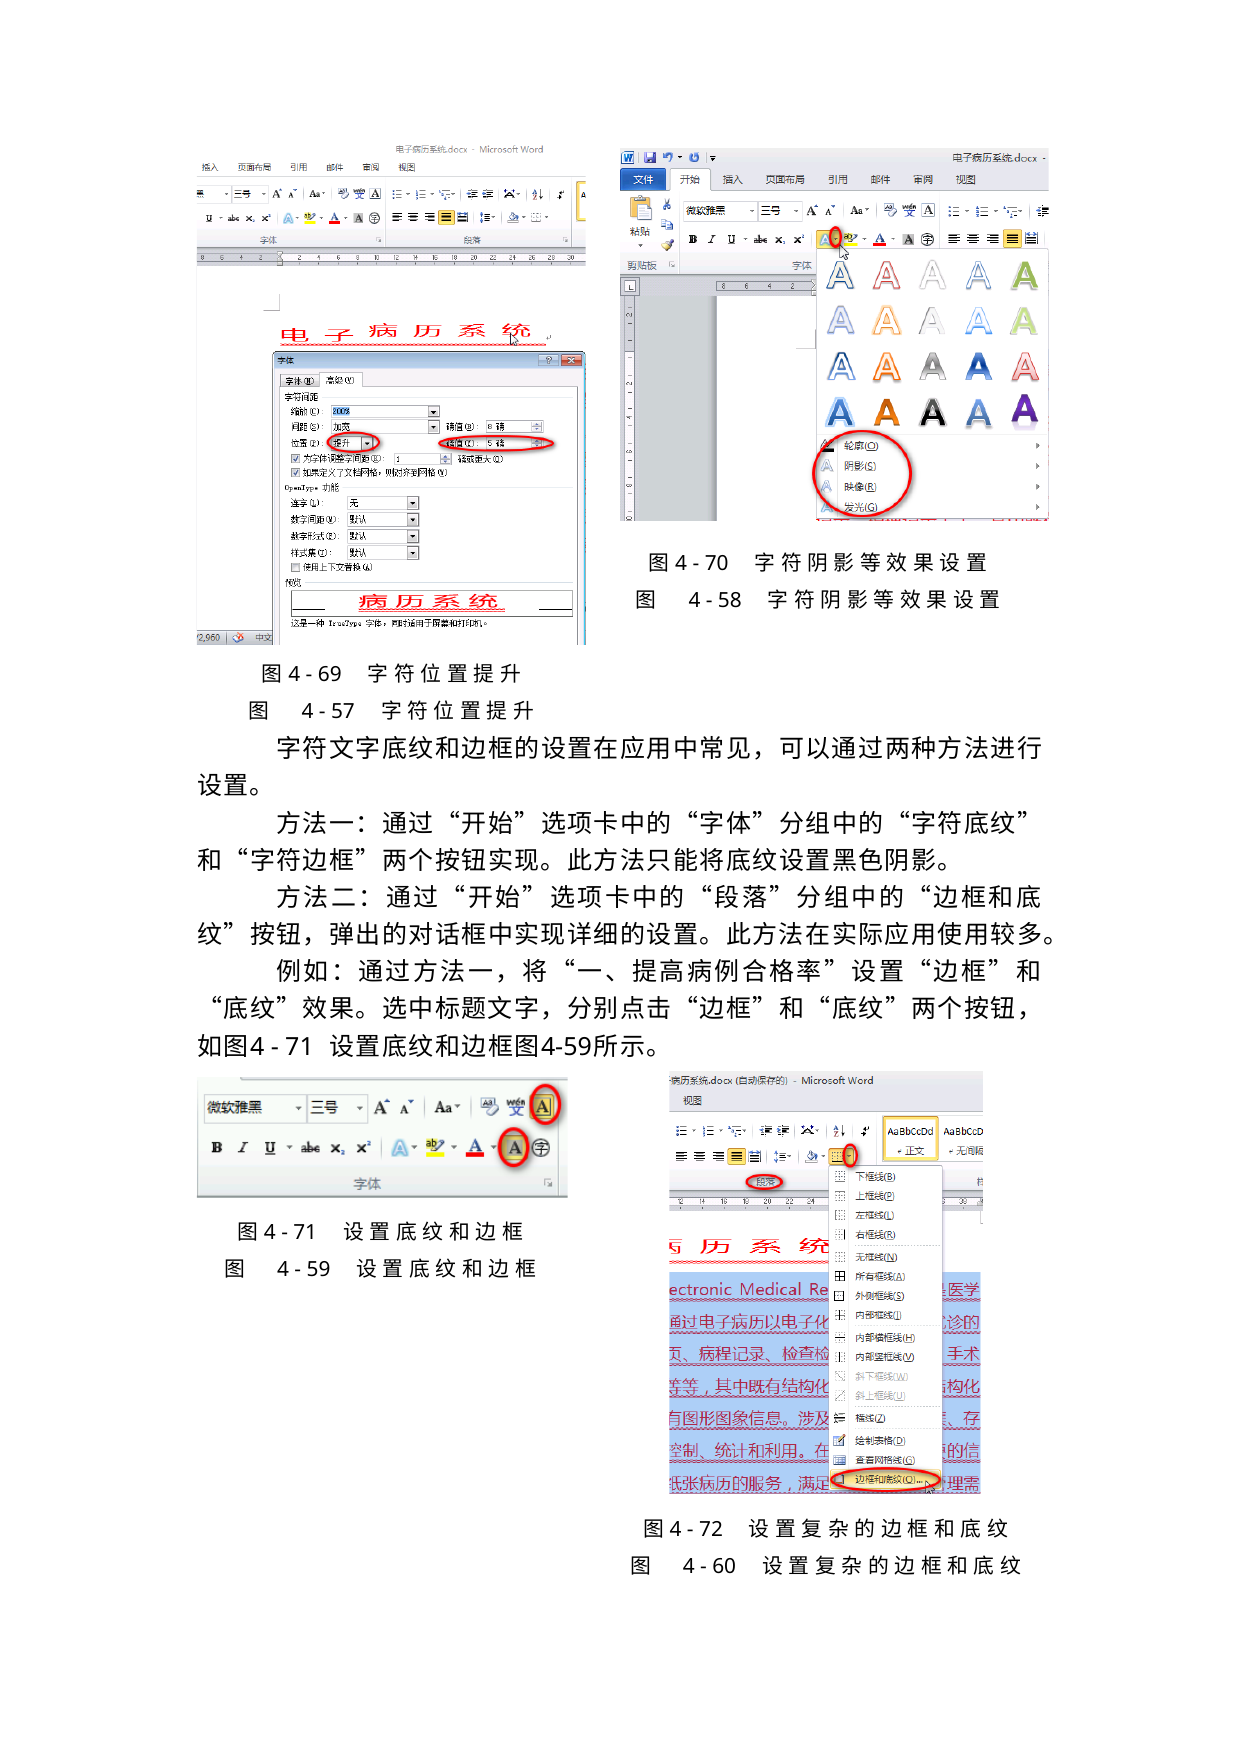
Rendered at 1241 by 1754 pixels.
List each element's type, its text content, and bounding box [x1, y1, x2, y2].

table_header [603, 133, 1032, 728]
text 方法一：通过“开始”选项卡中的“字体”分组中的“字符底纹”和“字符边框”两个按钮实现。此方法只能将底纹设置黑色阴影。 [197, 803, 1043, 877]
picture [196, 1077, 568, 1198]
table_header [186, 1063, 580, 1583]
text 字符文字底纹和边框的设置在应用中常见，可以通过两种方法进行设置。 [197, 728, 1043, 803]
text 方法二：通过“开始”选项卡中的“段落”分组中的“边框和底纹”按钮，弹出的对话框中实现详细的设置。此方法在实际应用使用较多。 [197, 877, 1043, 951]
text 例如：通过方法一，将“一、提高病例合格率”设置“边框”和“底纹”效果。选中标题文字，分别点击“边框”和“底纹”两个按钮，如所示。 [197, 951, 1043, 1063]
table_header [186, 133, 602, 728]
picture [669, 1071, 983, 1494]
picture [196, 142, 586, 645]
table_header [580, 1063, 1074, 1583]
picture [620, 148, 1049, 521]
